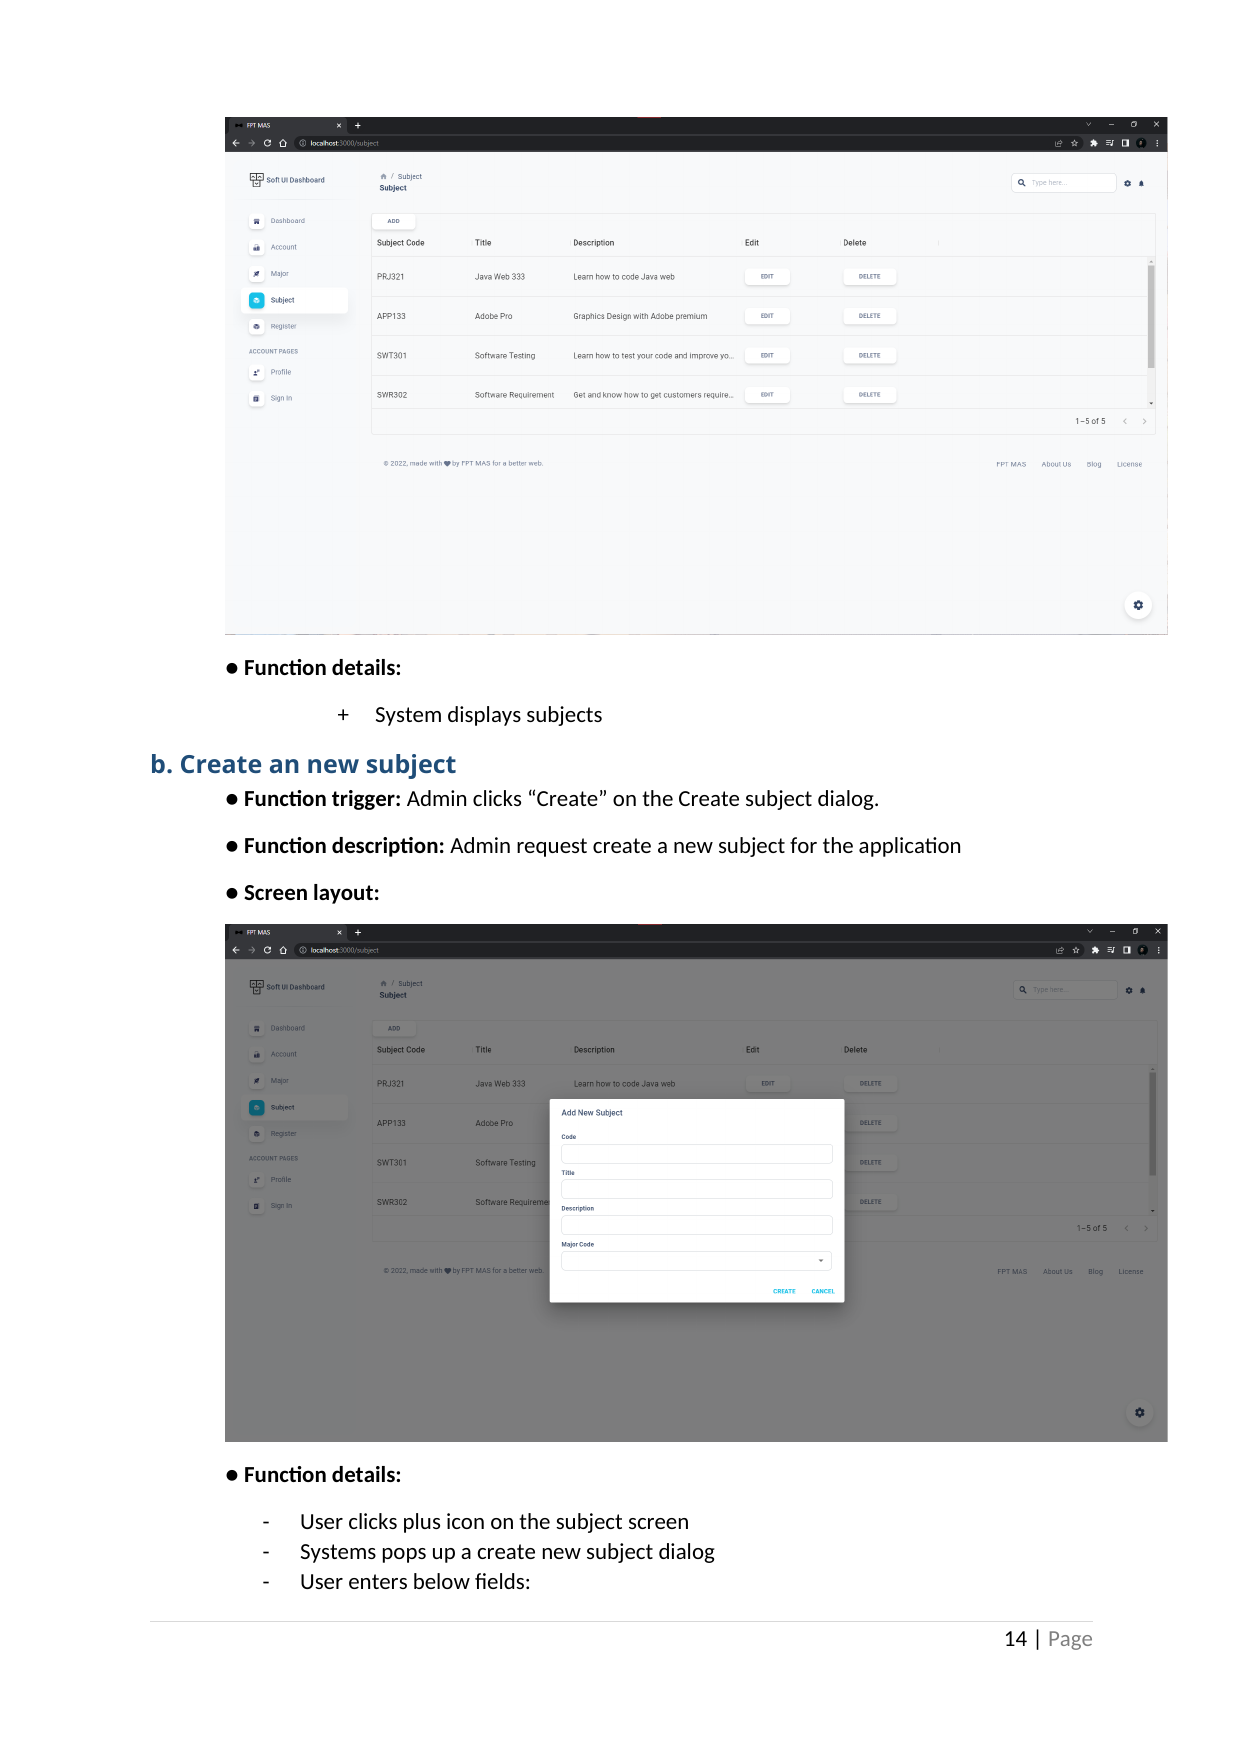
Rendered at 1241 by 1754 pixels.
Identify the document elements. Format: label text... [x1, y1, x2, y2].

text ● Function description: Admin request create a new subject for the application [150, 831, 1093, 859]
text ● Function trigger: Admin clicks “Create” on the Create subject dialog. [150, 784, 1093, 812]
list System displays subjects [337, 700, 1093, 728]
list User clicks plus icon on the subject screen [262, 1507, 1093, 1535]
list User enters below fields: [262, 1567, 1093, 1595]
text ● Function details: [150, 653, 1093, 681]
picture [225, 117, 1168, 635]
subtitle b. Create an new subject [150, 747, 1093, 781]
text ● Function details: [150, 1460, 1093, 1488]
text ● Screen layout: [150, 878, 1093, 906]
list Systems pops up a create new subject dialog [262, 1537, 1093, 1565]
picture [225, 924, 1168, 1442]
